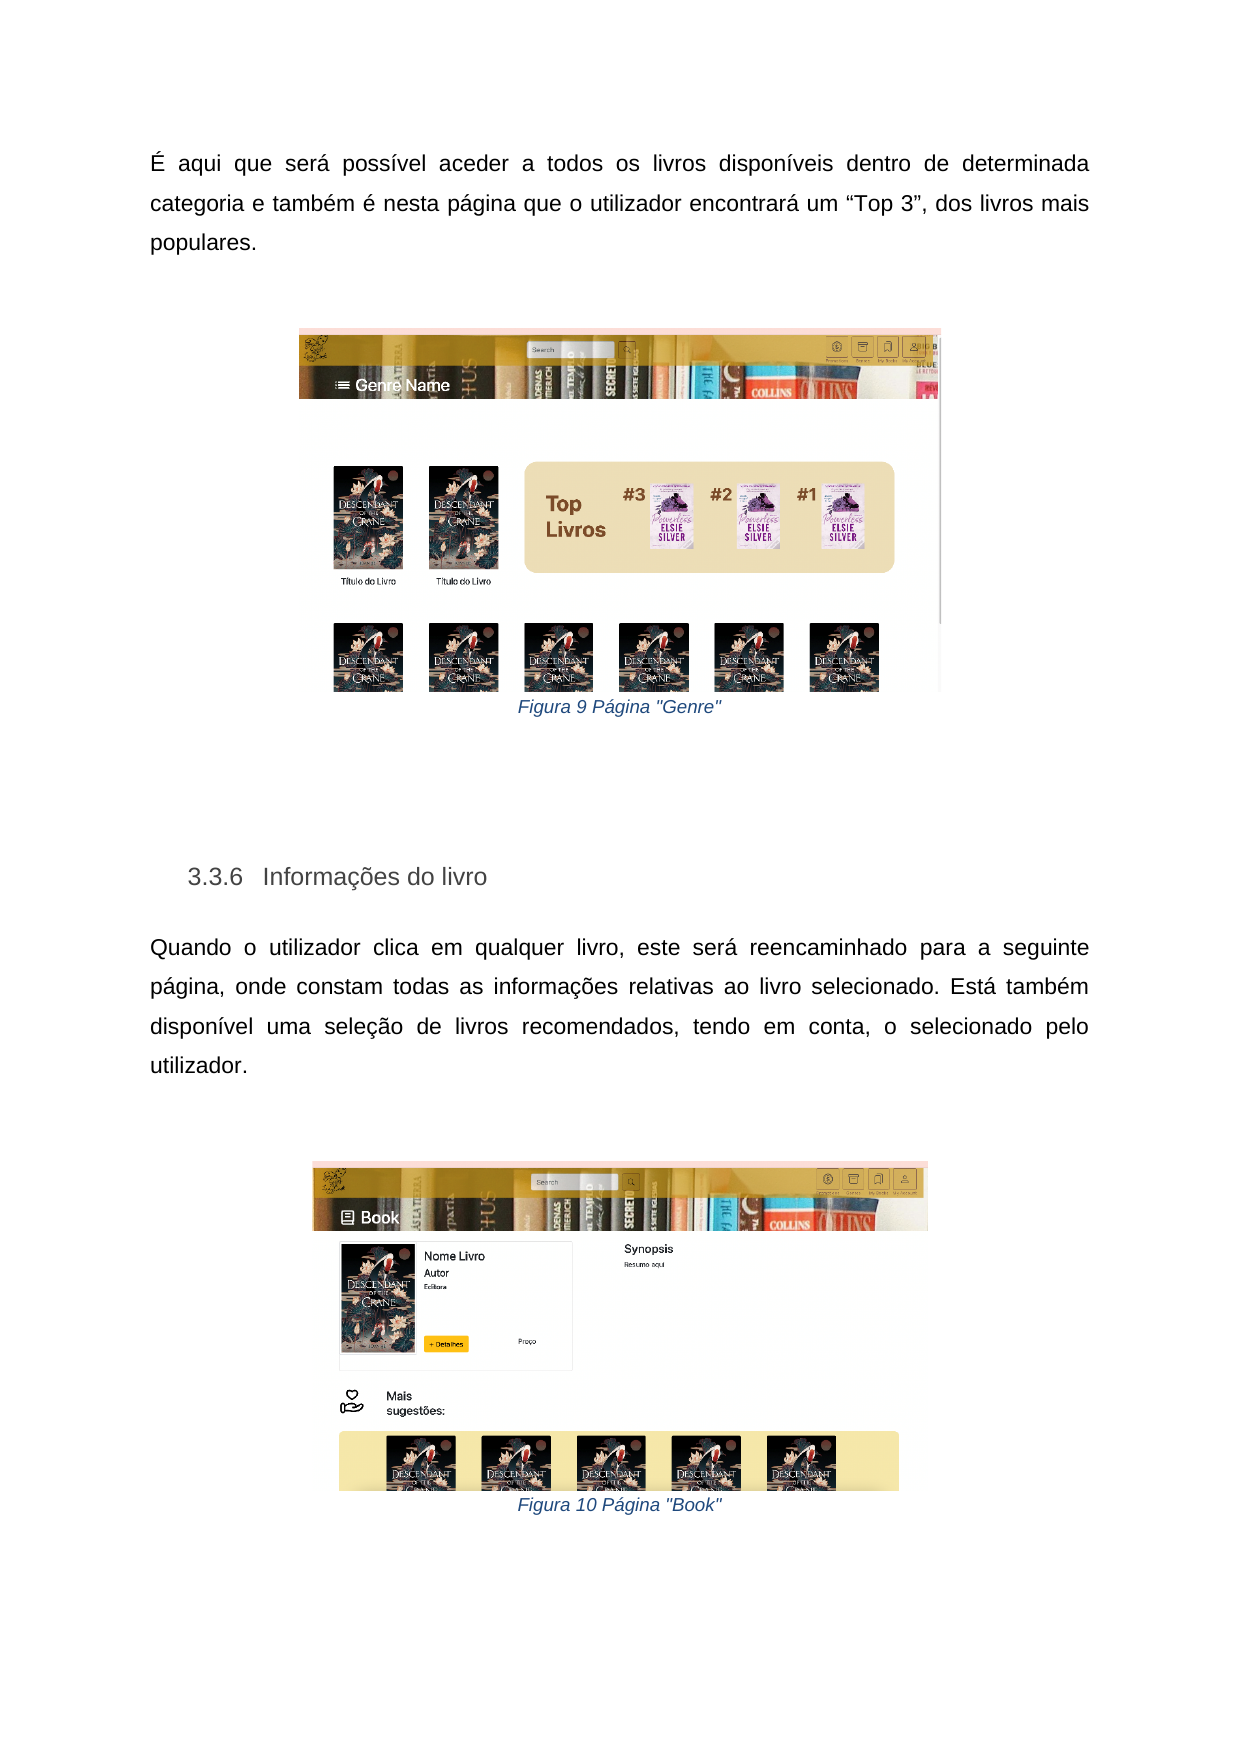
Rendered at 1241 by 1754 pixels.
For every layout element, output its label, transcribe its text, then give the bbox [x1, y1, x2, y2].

picture [312, 1161, 928, 1491]
text Quando o utilizador clica em qualquer livro, este será reencaminhado para a seguinte página, onde constam todas as informações relativas ao livro selecionado. Está também disponível uma seleção de livros recomendados, tendo em conta, o selecionado pelo utilizador. [150, 934, 1090, 1078]
subtitle Informações do livro [187, 862, 1090, 891]
text É aqui que será possível aceder a todos os livros disponíveis dentro de determinada categoria e também é nesta página que o utilizador encontrará um “Top 3”, dos livros mais populares. [150, 150, 1090, 255]
text Figura 9 Página "Genre" [150, 696, 1090, 717]
text Figura 10 Página "Book" [150, 1494, 1090, 1516]
picture [299, 328, 942, 692]
